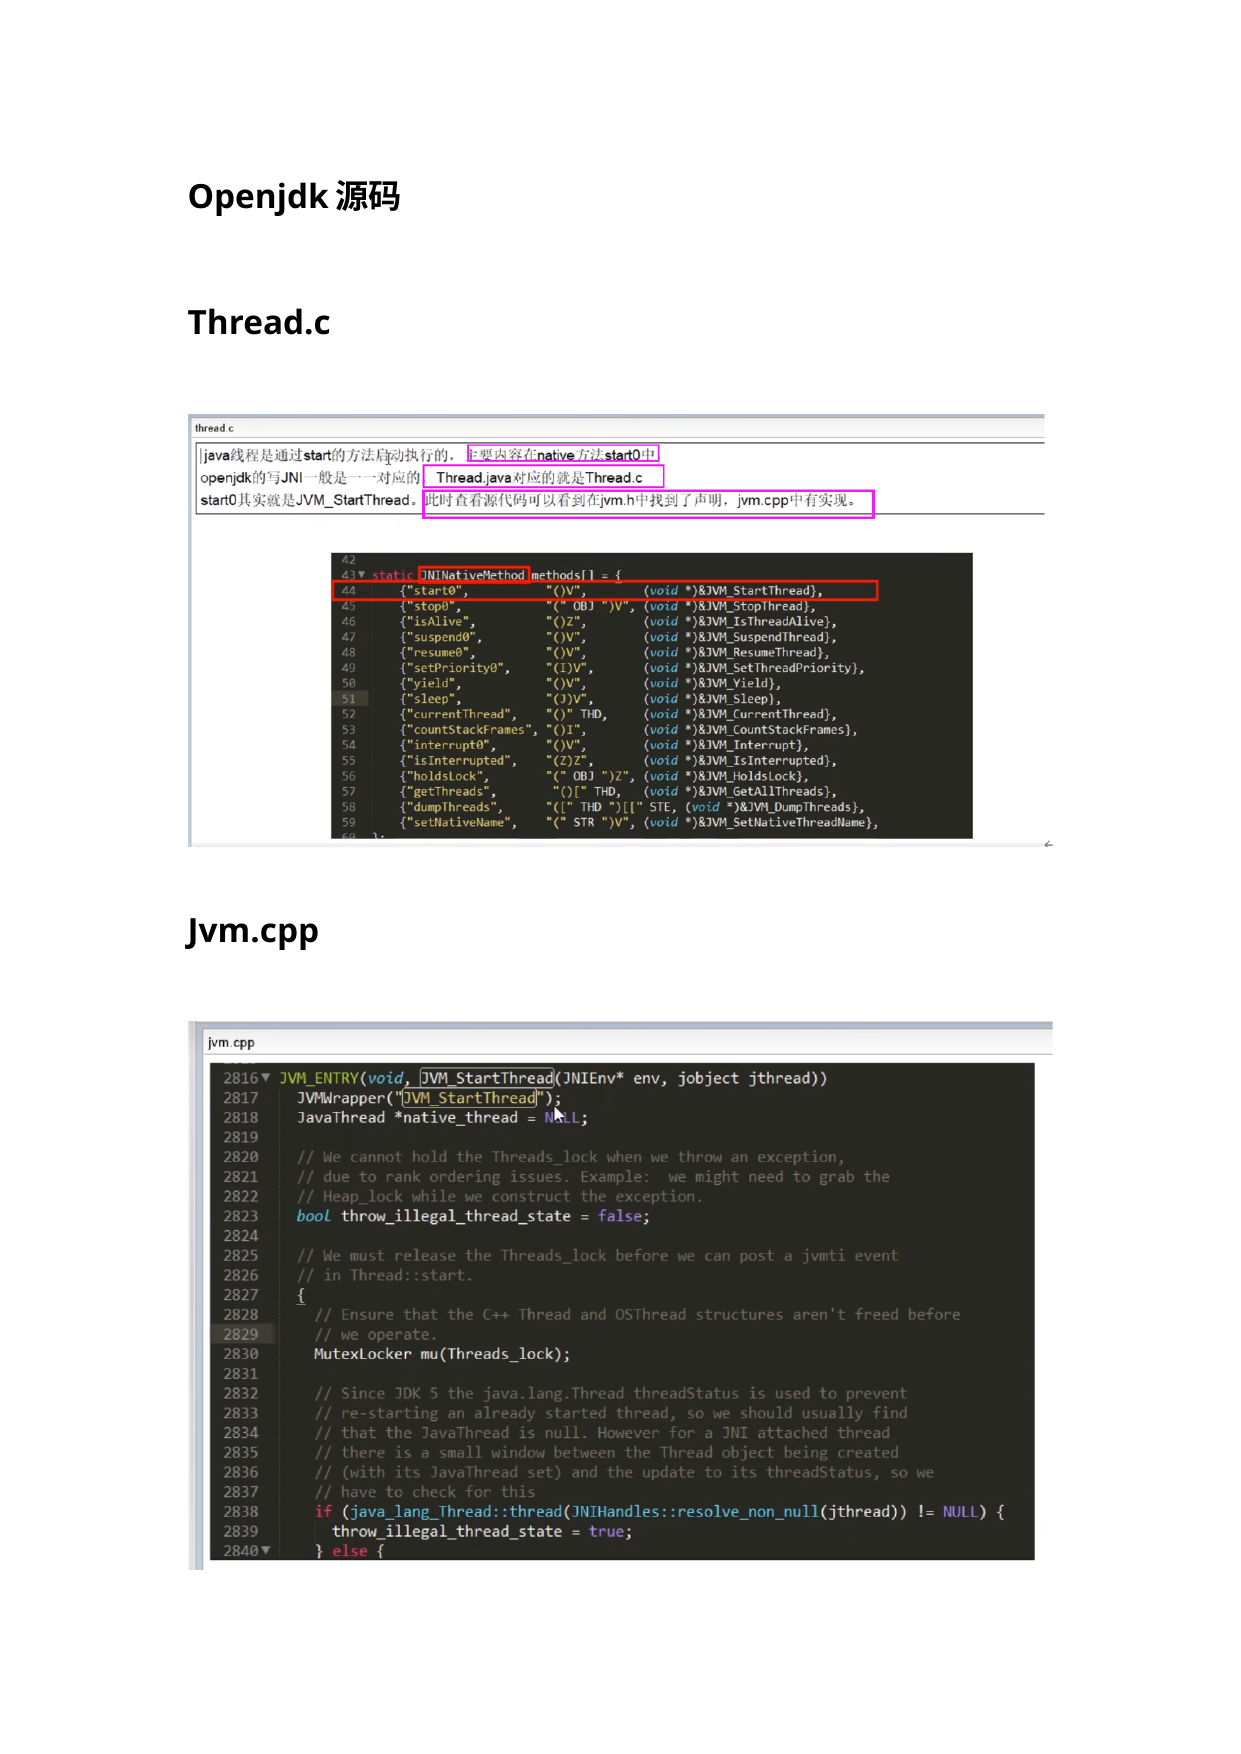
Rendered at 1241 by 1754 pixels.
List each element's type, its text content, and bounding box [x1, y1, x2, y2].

subtitle Thread.c [187, 289, 1053, 354]
picture [187, 414, 1053, 847]
subtitle Jvm.cpp [187, 897, 1053, 962]
picture [187, 1021, 1053, 1570]
subtitle Openjdk源码 [187, 162, 1053, 227]
